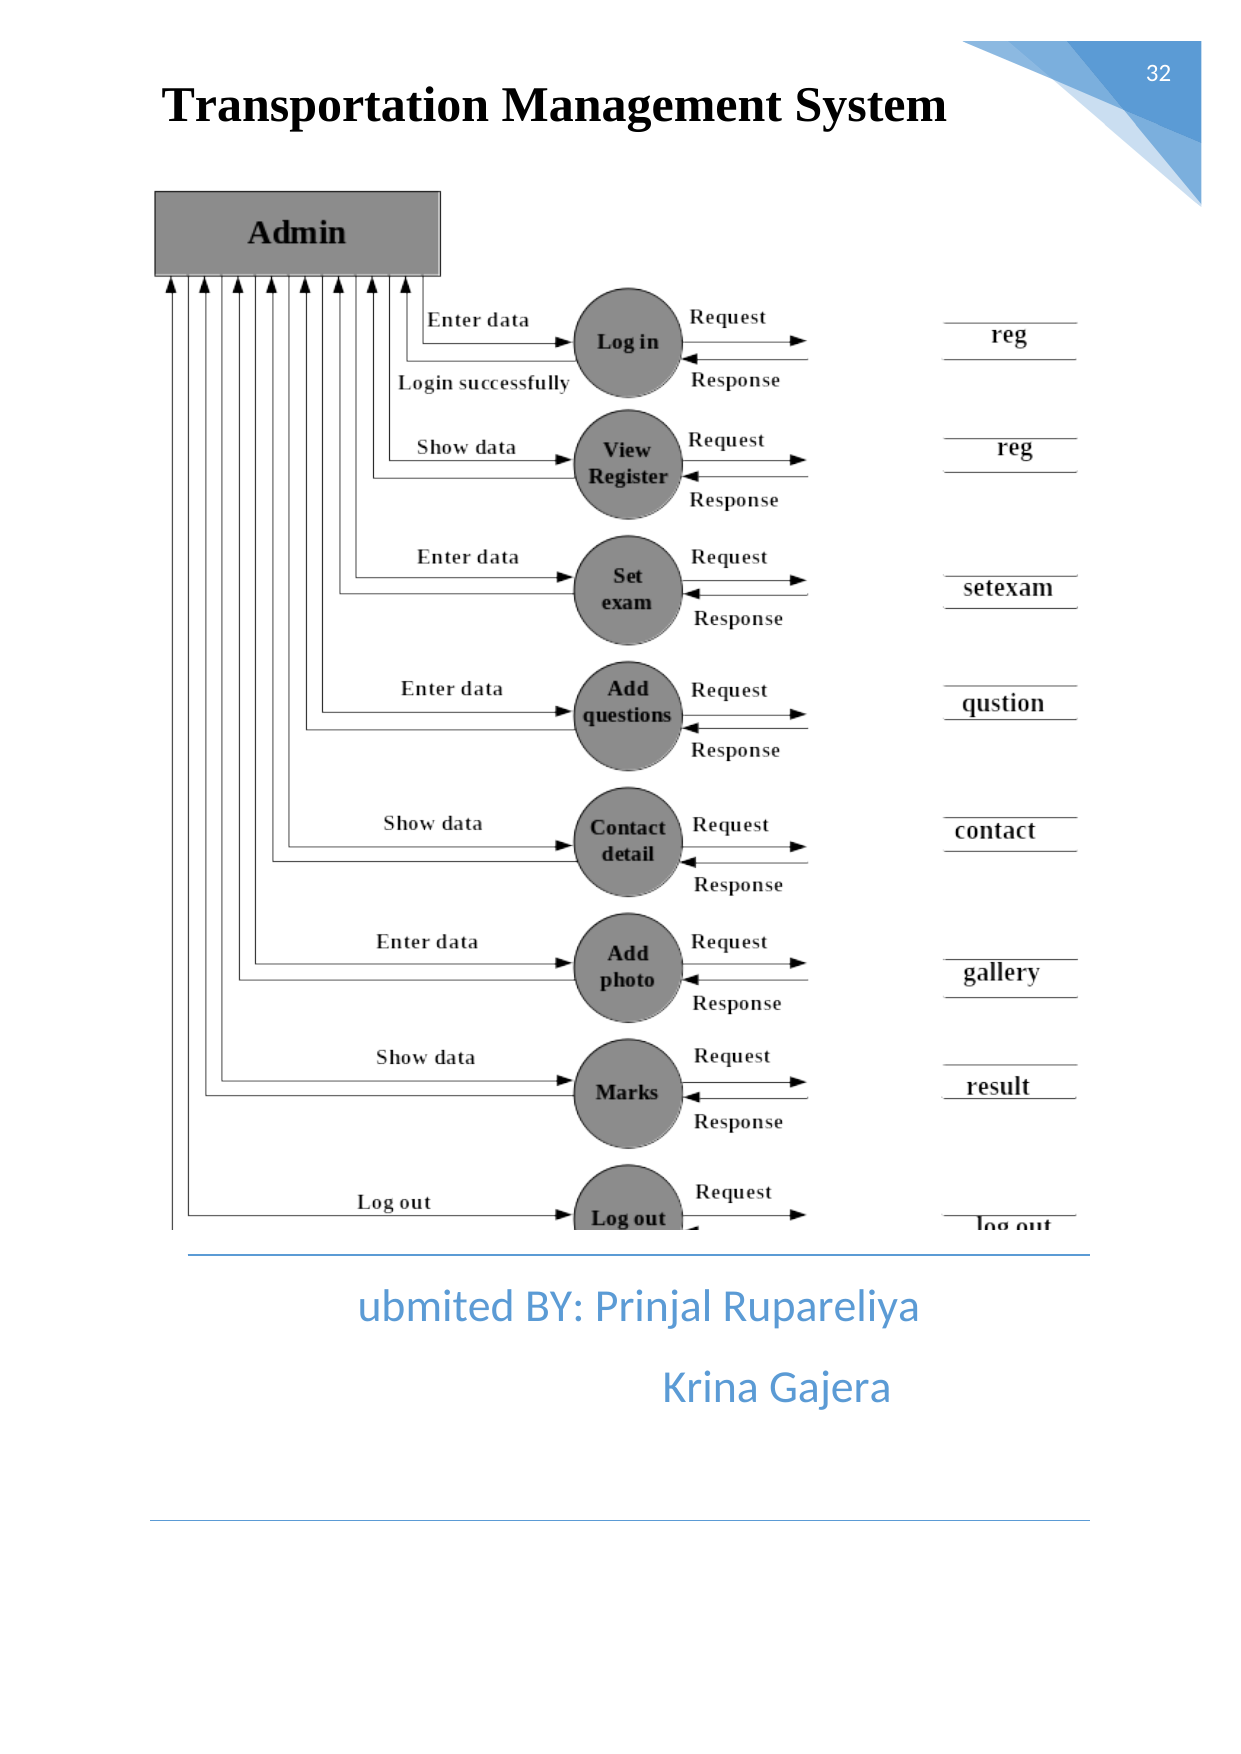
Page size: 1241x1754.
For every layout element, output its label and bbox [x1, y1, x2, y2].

picture [962, 41, 1202, 207]
